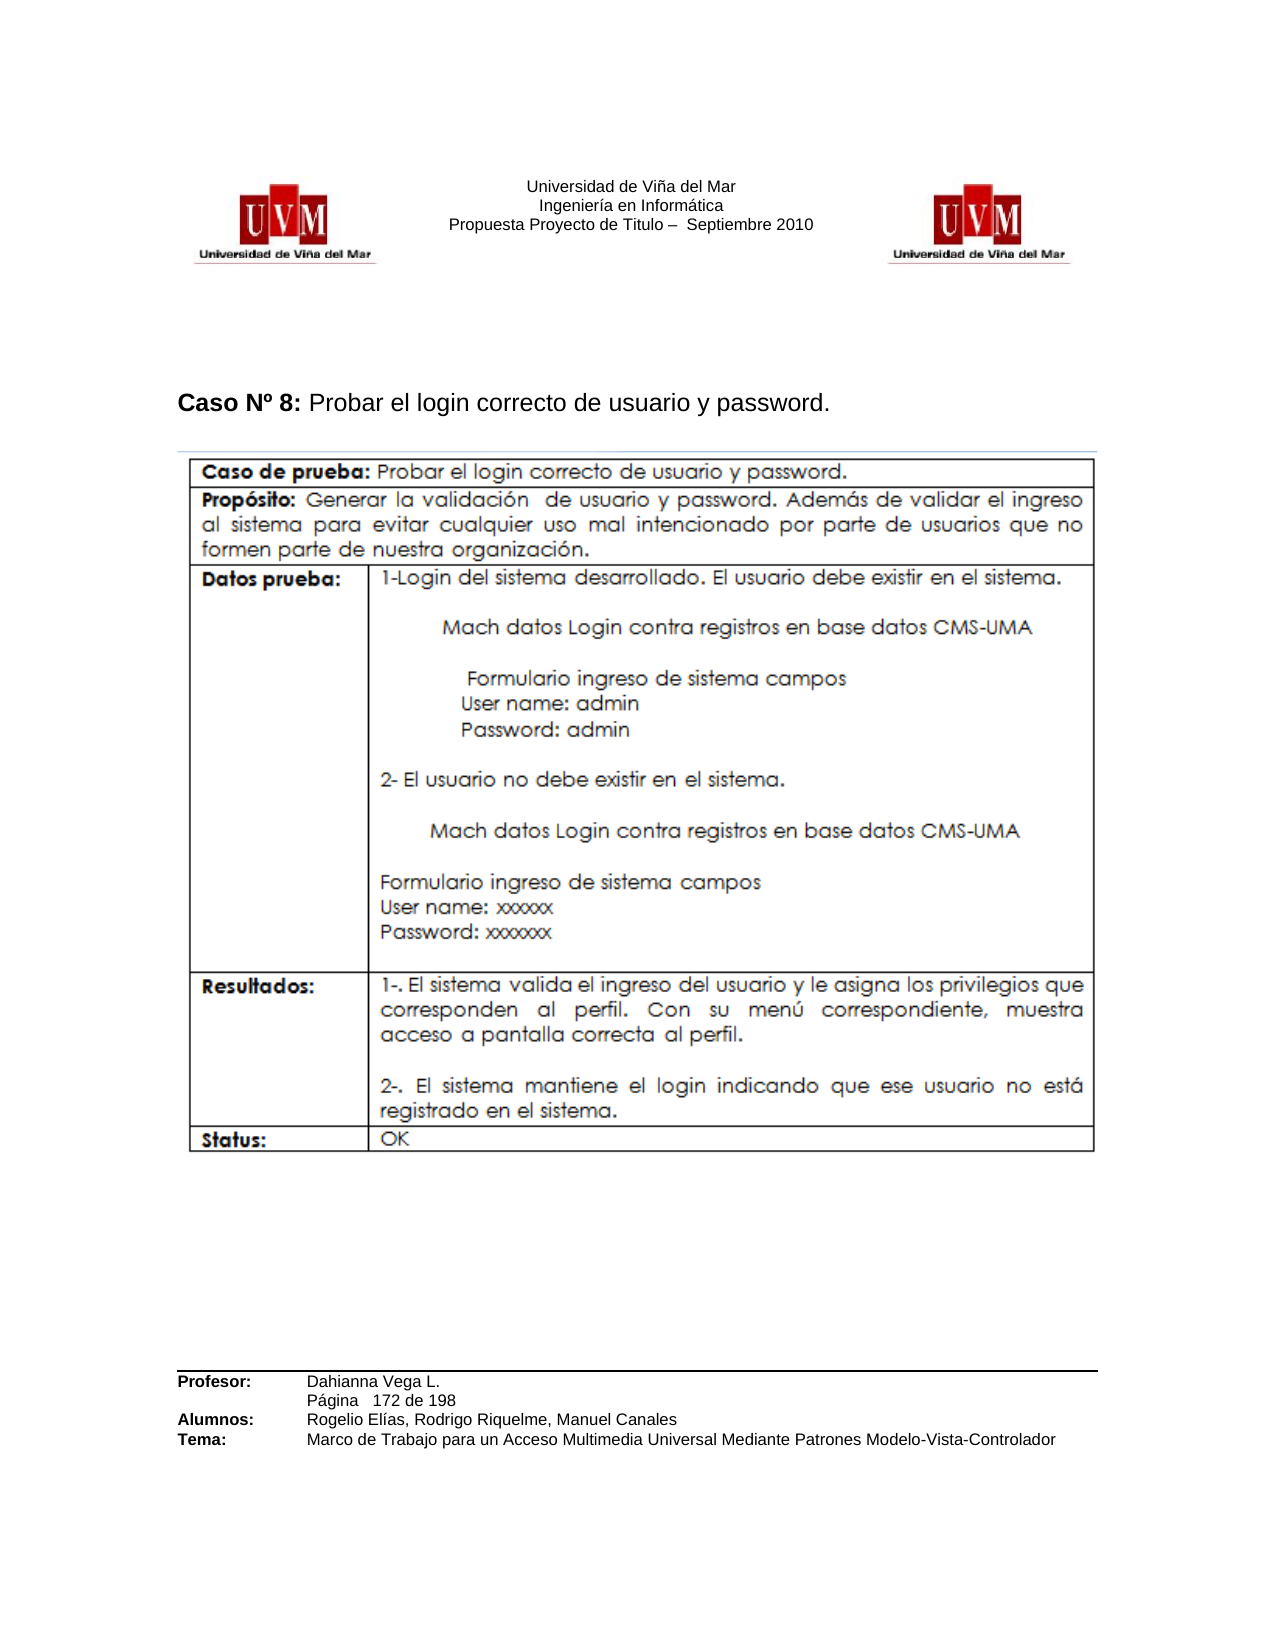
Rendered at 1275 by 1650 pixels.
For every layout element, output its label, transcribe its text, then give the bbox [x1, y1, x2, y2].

text Caso Nº 8: Probar el login correcto de usuario y password. [177, 388, 1098, 416]
picture [177, 451, 1098, 1163]
picture [871, 176, 1084, 267]
picture [177, 176, 390, 267]
